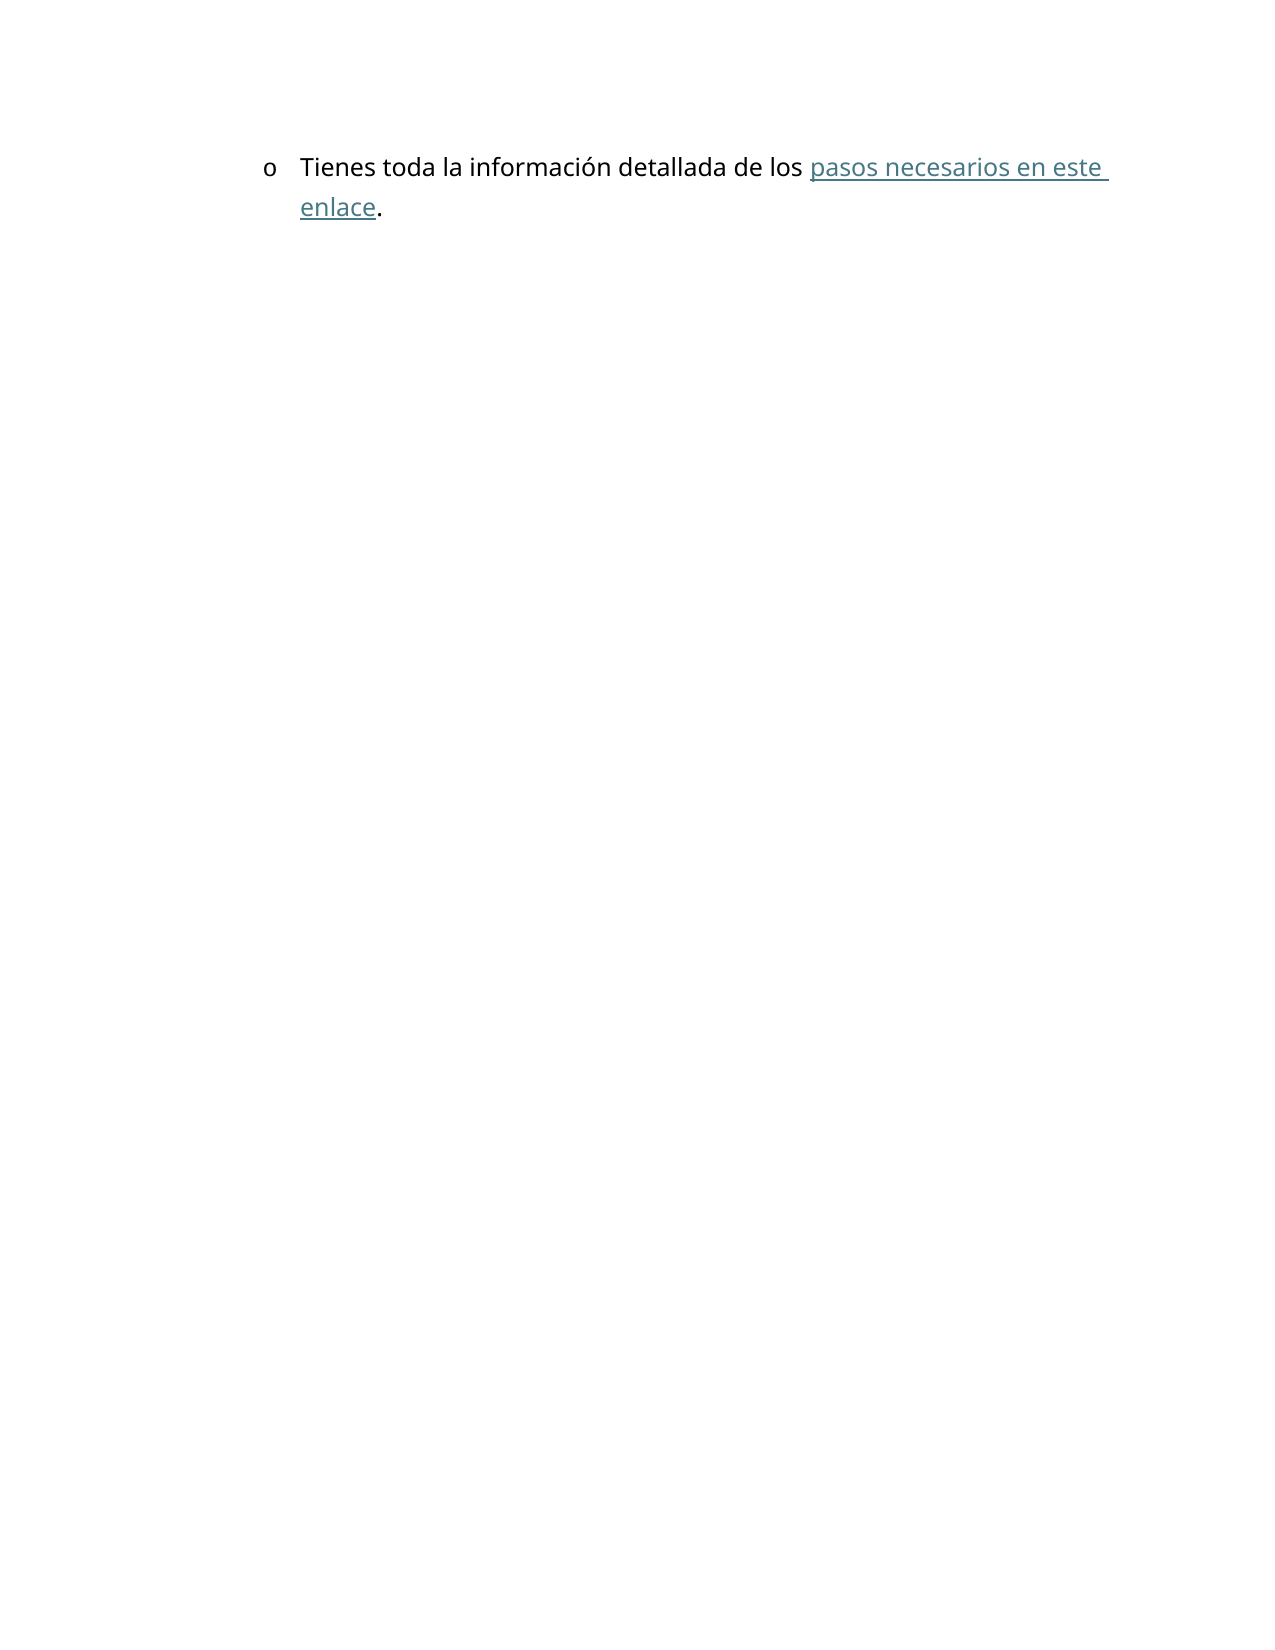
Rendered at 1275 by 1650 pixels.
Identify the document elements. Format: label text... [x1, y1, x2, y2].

list Tienes toda la información detallada de los pasos necesarios en este enlace. [262, 150, 1125, 223]
